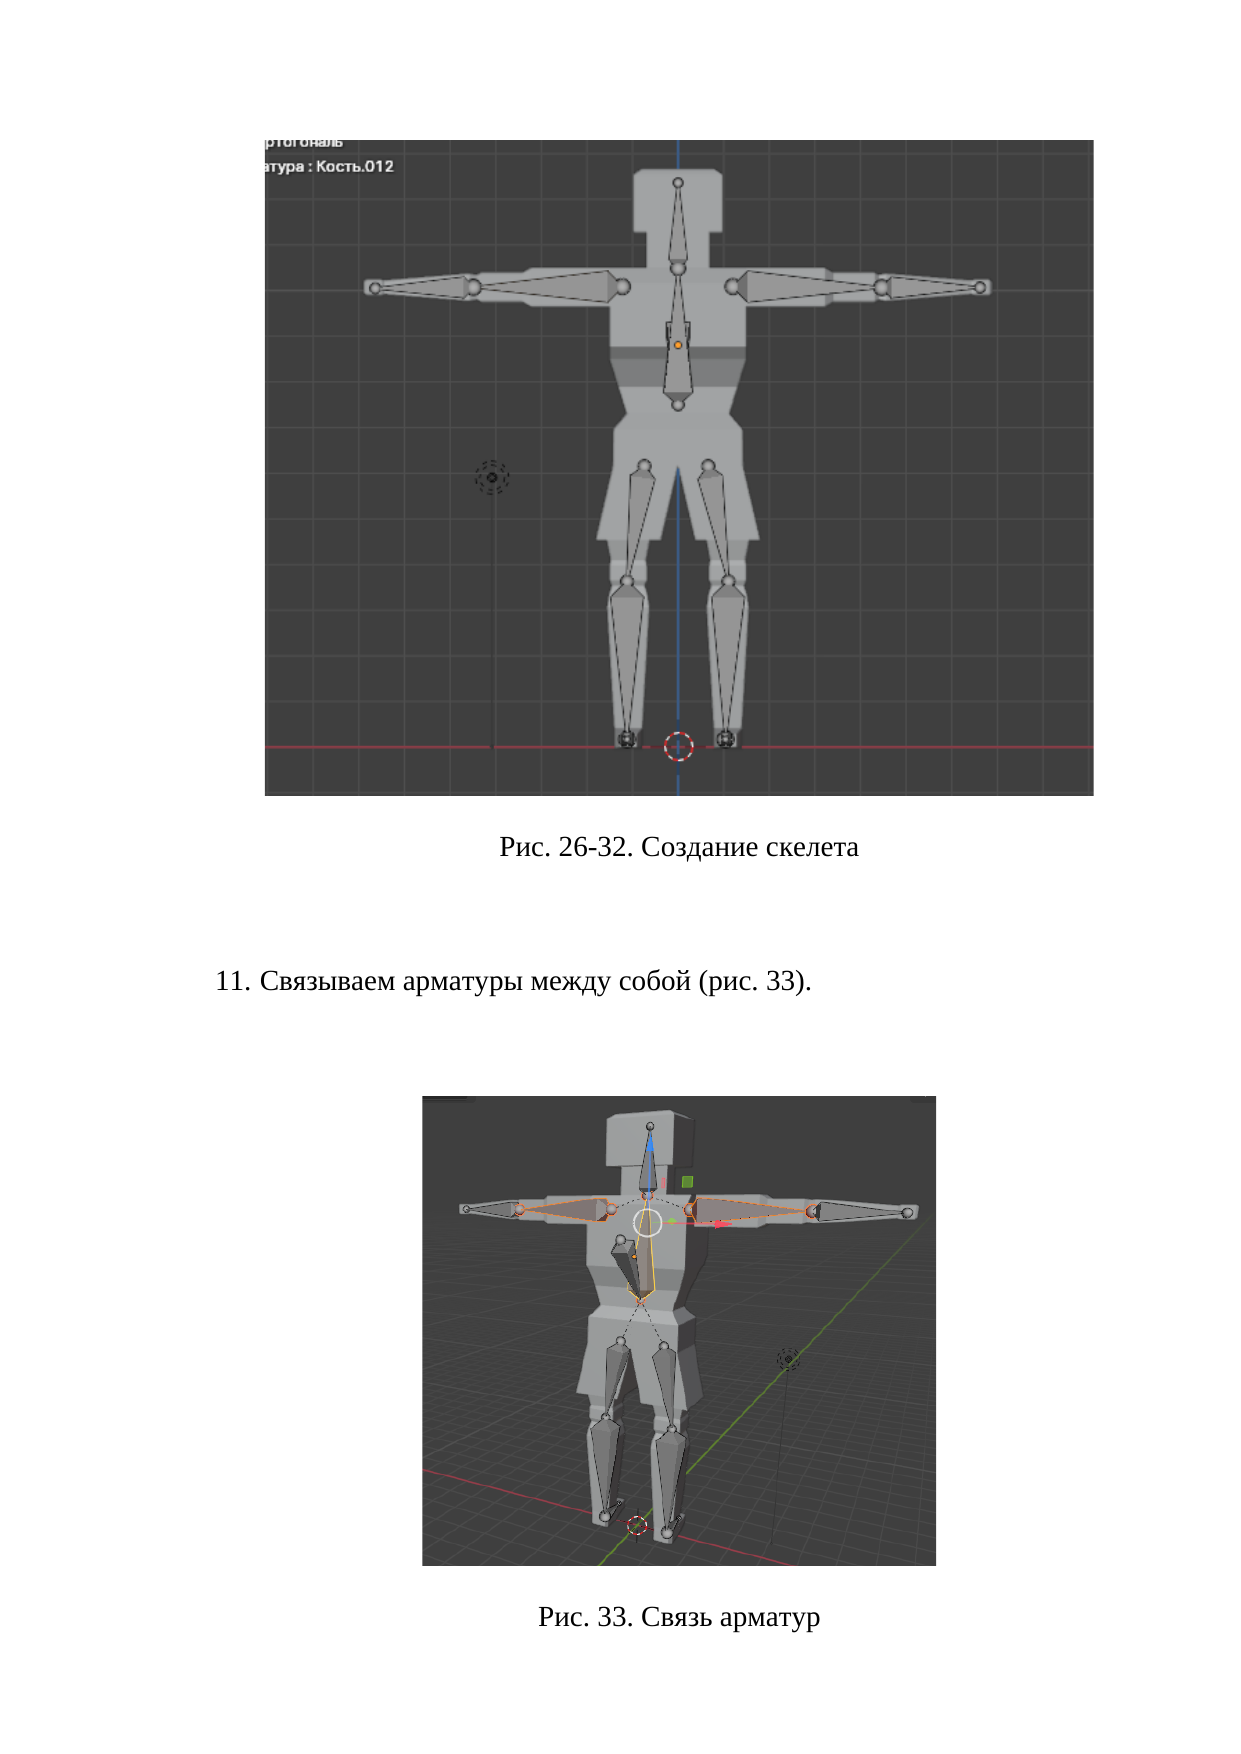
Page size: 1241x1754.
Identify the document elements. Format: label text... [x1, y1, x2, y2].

picture [422, 1096, 937, 1566]
picture [264, 140, 1094, 796]
text Рис. 26-32. Создание скелета [177, 829, 1181, 862]
text Рис. 33. Связь арматур [177, 1599, 1181, 1633]
list Связываем арматуры между собой (рис. 33). [215, 963, 1181, 996]
